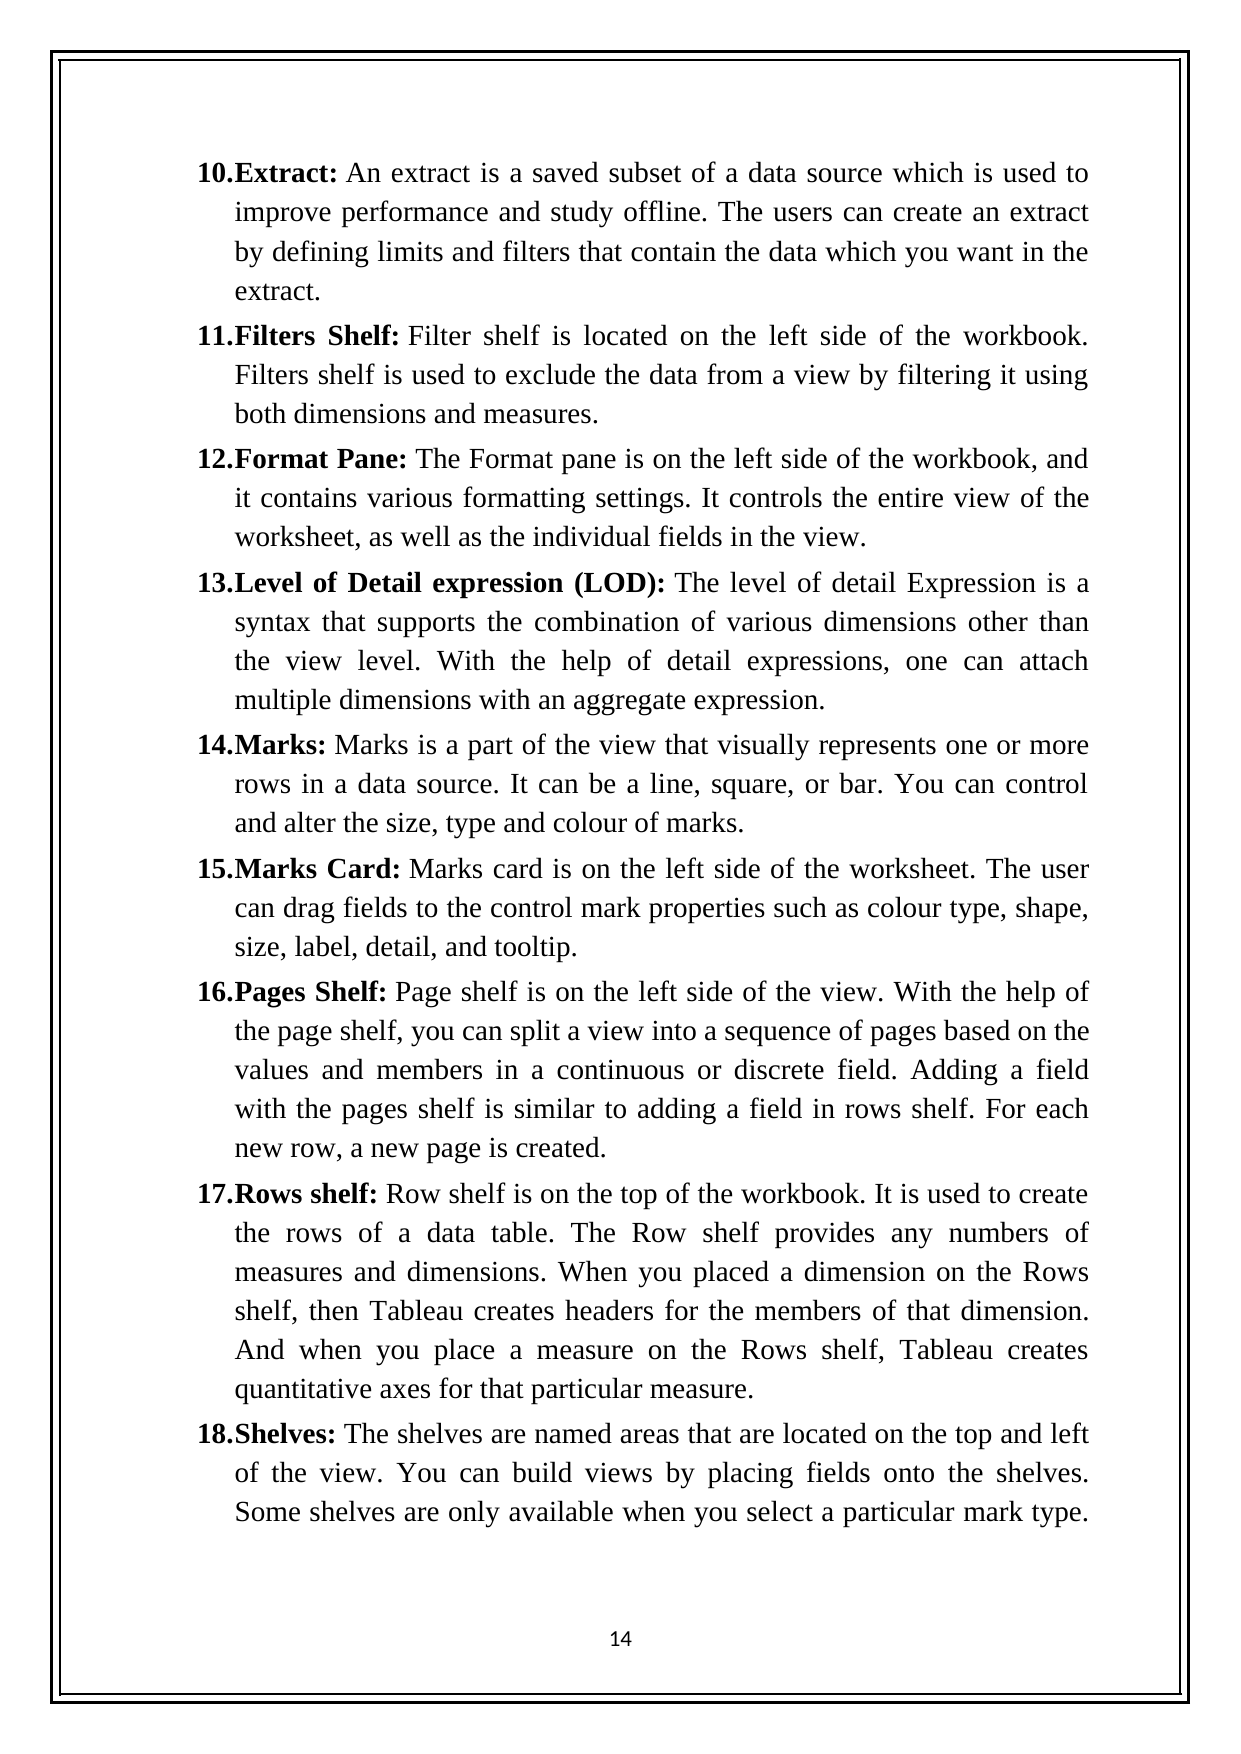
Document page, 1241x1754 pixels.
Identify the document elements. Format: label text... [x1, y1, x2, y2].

list Marks: Marks is a part of the view that visually represents one or more rows in a data source. It can be a line, square, or bar. You can control and alter the size, type and colour of marks. [197, 722, 1090, 839]
list Filters Shelf: Filter shelf is located on the left side of the workbook. Filters shelf is used to exclude the data from a view by filtering it using both dimensions and measures. [197, 312, 1090, 430]
list Pages Shelf: Page shelf is on the left side of the view. With the help of the page shelf, you can split a view into a sequence of pages based on the values and members in a continuous or discrete field. Adding a field with the pages shelf is similar to adding a field in rows shelf. For each new row, a new page is created. [197, 969, 1090, 1164]
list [197, 1411, 1090, 1528]
list Extract: An extract is a saved subset of a data source which is used to improve performance and study offline. The users can create an extract by defining limits and filters that contain the data which you want in the extract. [197, 150, 1090, 306]
list Level of Detail expression (LOD): The level of detail Expression is a syntax that supports the combination of various dimensions other than the view level. With the help of detail expressions, one can attach multiple dimensions with an aggregate expression. [197, 559, 1090, 716]
list Format Pane: The Format pane is on the left side of the workbook, and it contains various formatting settings. It controls the entire view of the worksheet, as well as the individual fields in the view. [197, 436, 1090, 553]
list Marks Card: Marks card is on the left side of the worksheet. The user can drag fields to the control mark properties such as colour type, shape, size, label, detail, and tooltip. [197, 845, 1090, 962]
list Rows shelf: Row shelf is on the top of the workbook. It is used to create the rows of a data table. The Row shelf provides any numbers of measures and dimensions. When you placed a dimension on the Rows shelf, then Tableau creates headers for the members of that dimension. And when you place a measure on the Rows shelf, Tableau creates quantitative axes for that particular measure. [197, 1170, 1090, 1405]
